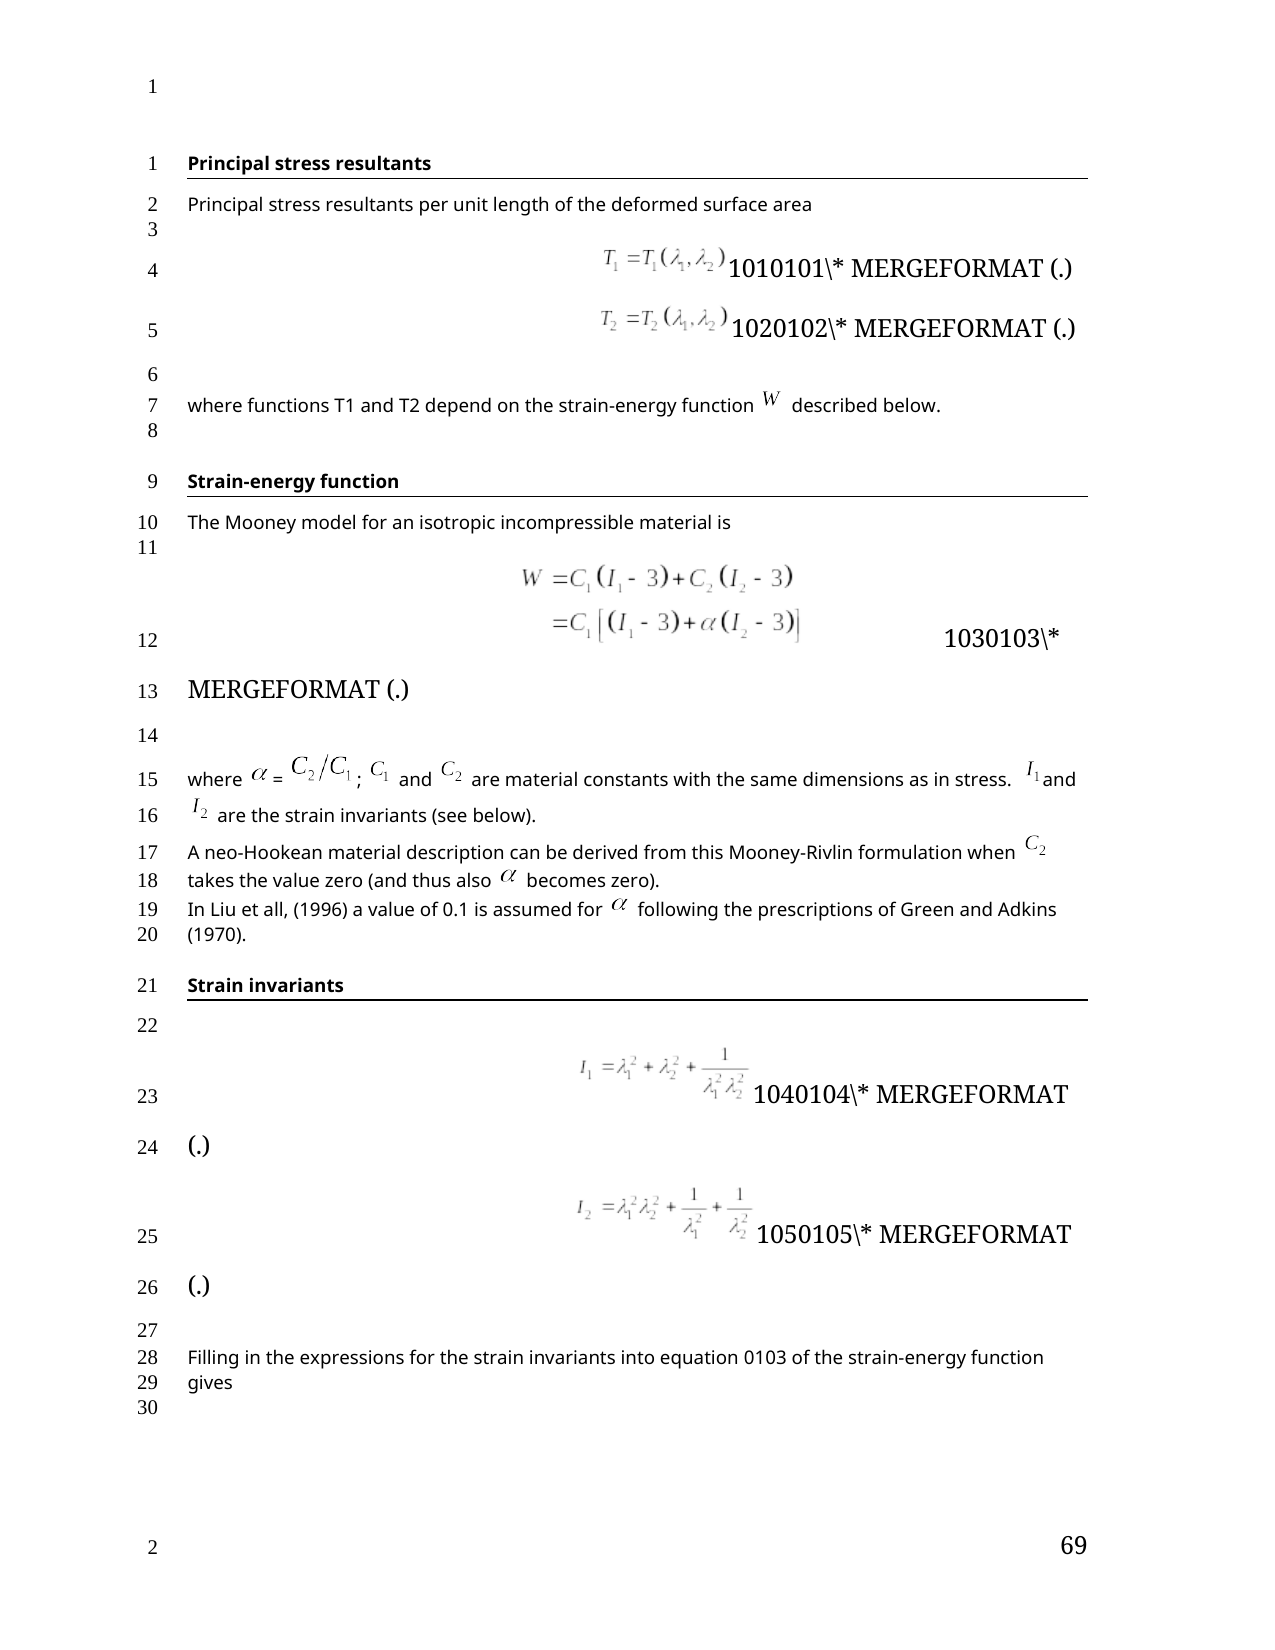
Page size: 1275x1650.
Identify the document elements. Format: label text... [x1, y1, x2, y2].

subtitle Strain-energy function [187, 468, 1088, 496]
subtitle Principal stress resultants [187, 150, 1088, 178]
text where = ; and are material constants with the same dimensions as in stress. and are the strain invariants (see below). [187, 748, 1088, 828]
text A neo-Hookean material description can be derived from this Mooney-Rivlin formulation when takes the value zero (and thus also becomes zero). [187, 828, 1088, 893]
subtitle Strain invariants [187, 972, 1088, 999]
text Filling in the expressions for the strain invariants into equation of the strain-energy function gives [187, 1344, 1088, 1395]
text where functions T1 and T2 depend on the strain-energy function described below. [187, 387, 1088, 417]
text In Liu et all, (1996) a value of 0.1 is assumed for following the prescriptions of Green and Adkins (1970). [187, 893, 1088, 947]
text The Mooney model for an isotropic incompressible material is [187, 509, 1088, 535]
text Principal stress resultants per unit length of the deformed surface area [187, 191, 1088, 217]
